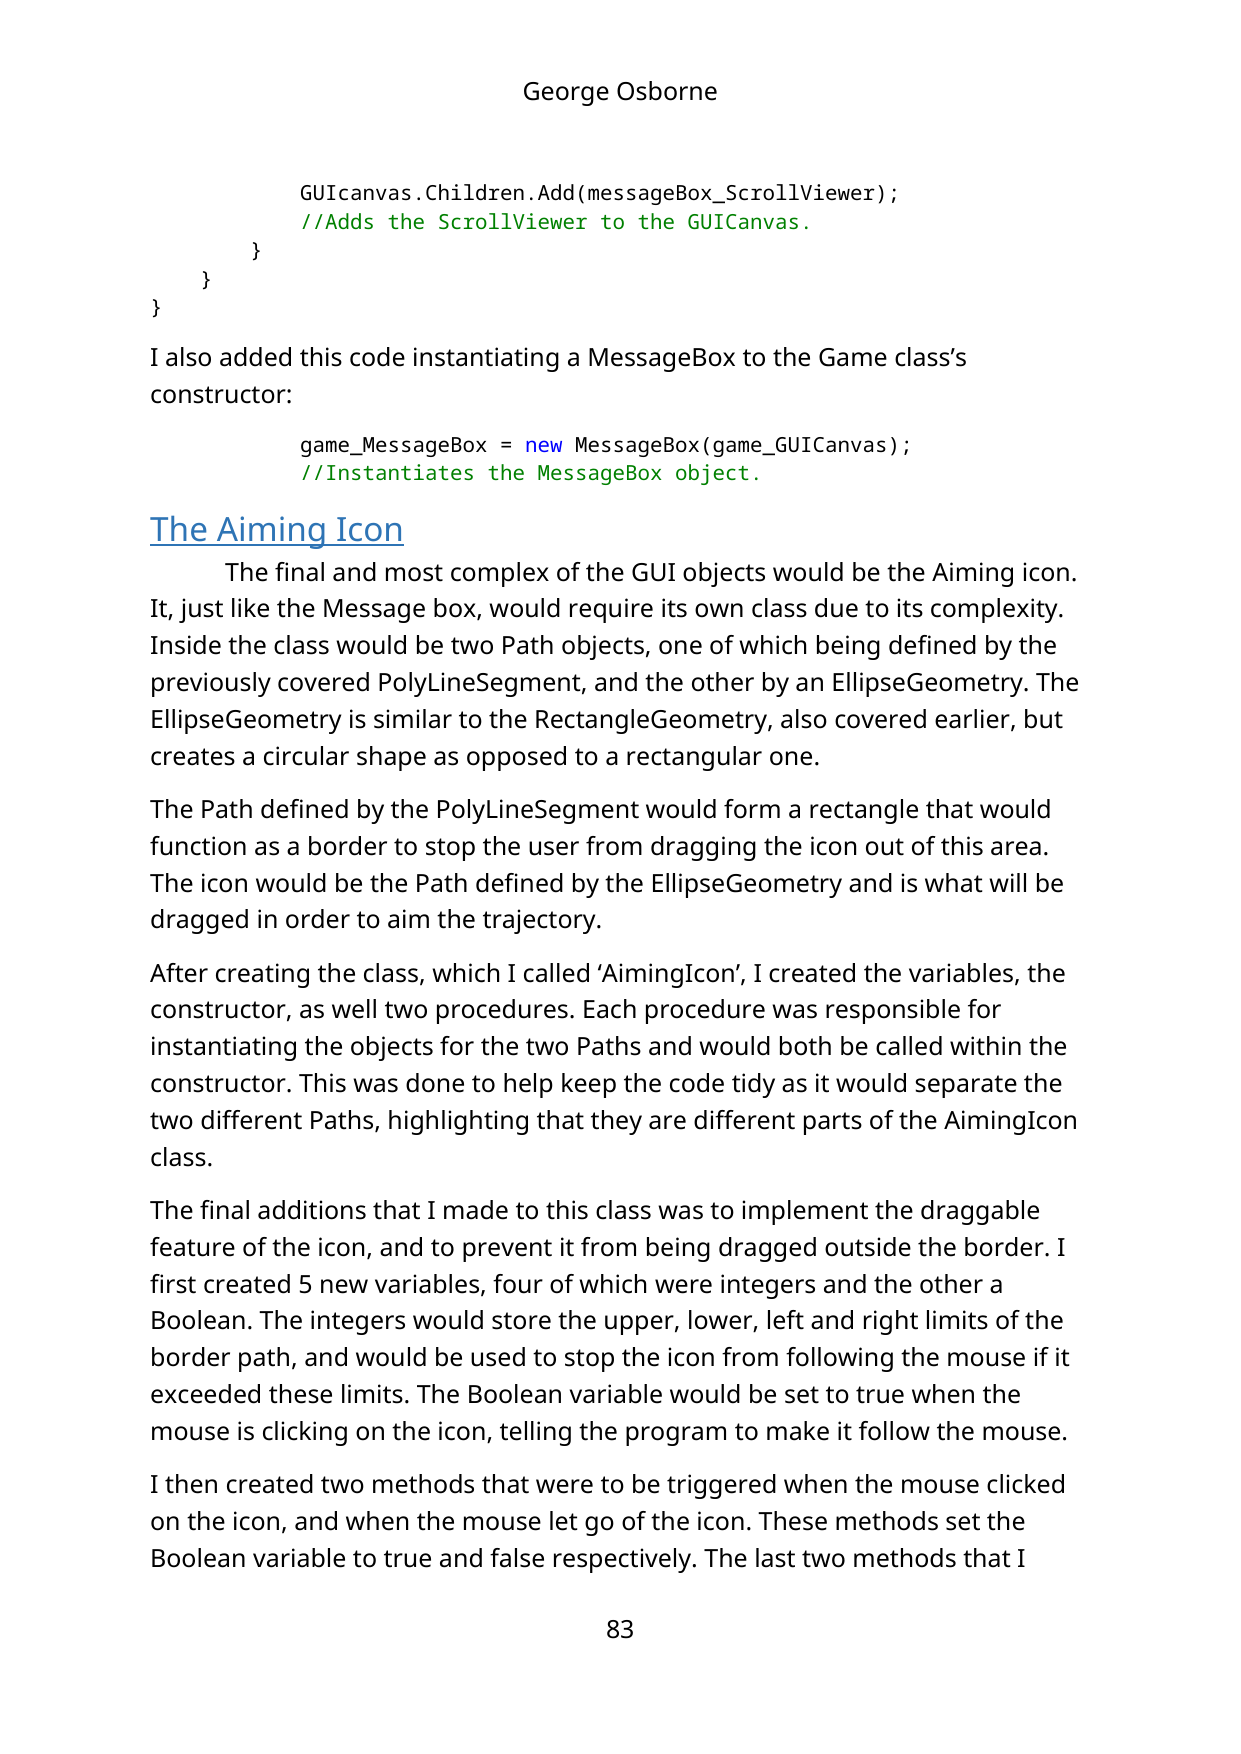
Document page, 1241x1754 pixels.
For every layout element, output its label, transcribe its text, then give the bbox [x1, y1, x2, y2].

subtitle The Aiming Icon [150, 505, 1090, 551]
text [150, 1467, 1090, 1574]
text //Instantiates the MessageBox object. [150, 458, 1090, 487]
text GUIcanvas.Children.Add(messageBox_ScrollViewer); [150, 178, 1090, 207]
text The final additions that I made to this class was to implement the draggable feature of the icon, and to prevent it from being dragged outside the border. I first created 5 new variables, four of which were integers and the other a Boolean. The integers would store the upper, lower, left and right limits of the border path, and would be used to stop the icon from following the mouse if it exceeded these limits. The Boolean variable would be set to true when the mouse is clicking on the icon, telling the program to make it follow the mouse. [150, 1193, 1090, 1447]
text After creating the class, which I called ‘AimingIcon’, I created the variables, the constructor, as well two procedures. Each procedure was responsible for instantiating the objects for the two Paths and would both be called within the constructor. This was done to help keep the code tidy as it would separate the two different Paths, highlighting that they are different parts of the AimingIcon class. [150, 955, 1090, 1173]
text I also added this code instantiating a MessageBox to the Game class’s constructor: [150, 339, 1090, 410]
text //Adds the ScrollViewer to the GUICanvas. [150, 207, 1090, 235]
text game_MessageBox = new MessageBox(game_GUICanvas); [150, 430, 1090, 458]
text } [150, 264, 1090, 292]
text The final and most complex of the GUI objects would be the Aiming icon. It, just like the Message box, would require its own class due to its complexity. Inside the class would be two Path objects, one of which being defined by the previously covered PolyLineSegment, and the other by an EllipseGeometry. The EllipseGeometry is similar to the RectangleGeometry, also covered earlier, but creates a circular shape as opposed to a rectangular one. [150, 554, 1090, 772]
text The Path defined by the PolyLineSegment would form a rectangle that would function as a border to stop the user from dragging the icon out of this area. The icon would be the Path defined by the EllipseGeometry and is what will be dragged in order to aim the trajectory. [150, 792, 1090, 936]
text } [150, 235, 1090, 264]
text } [150, 292, 1090, 321]
